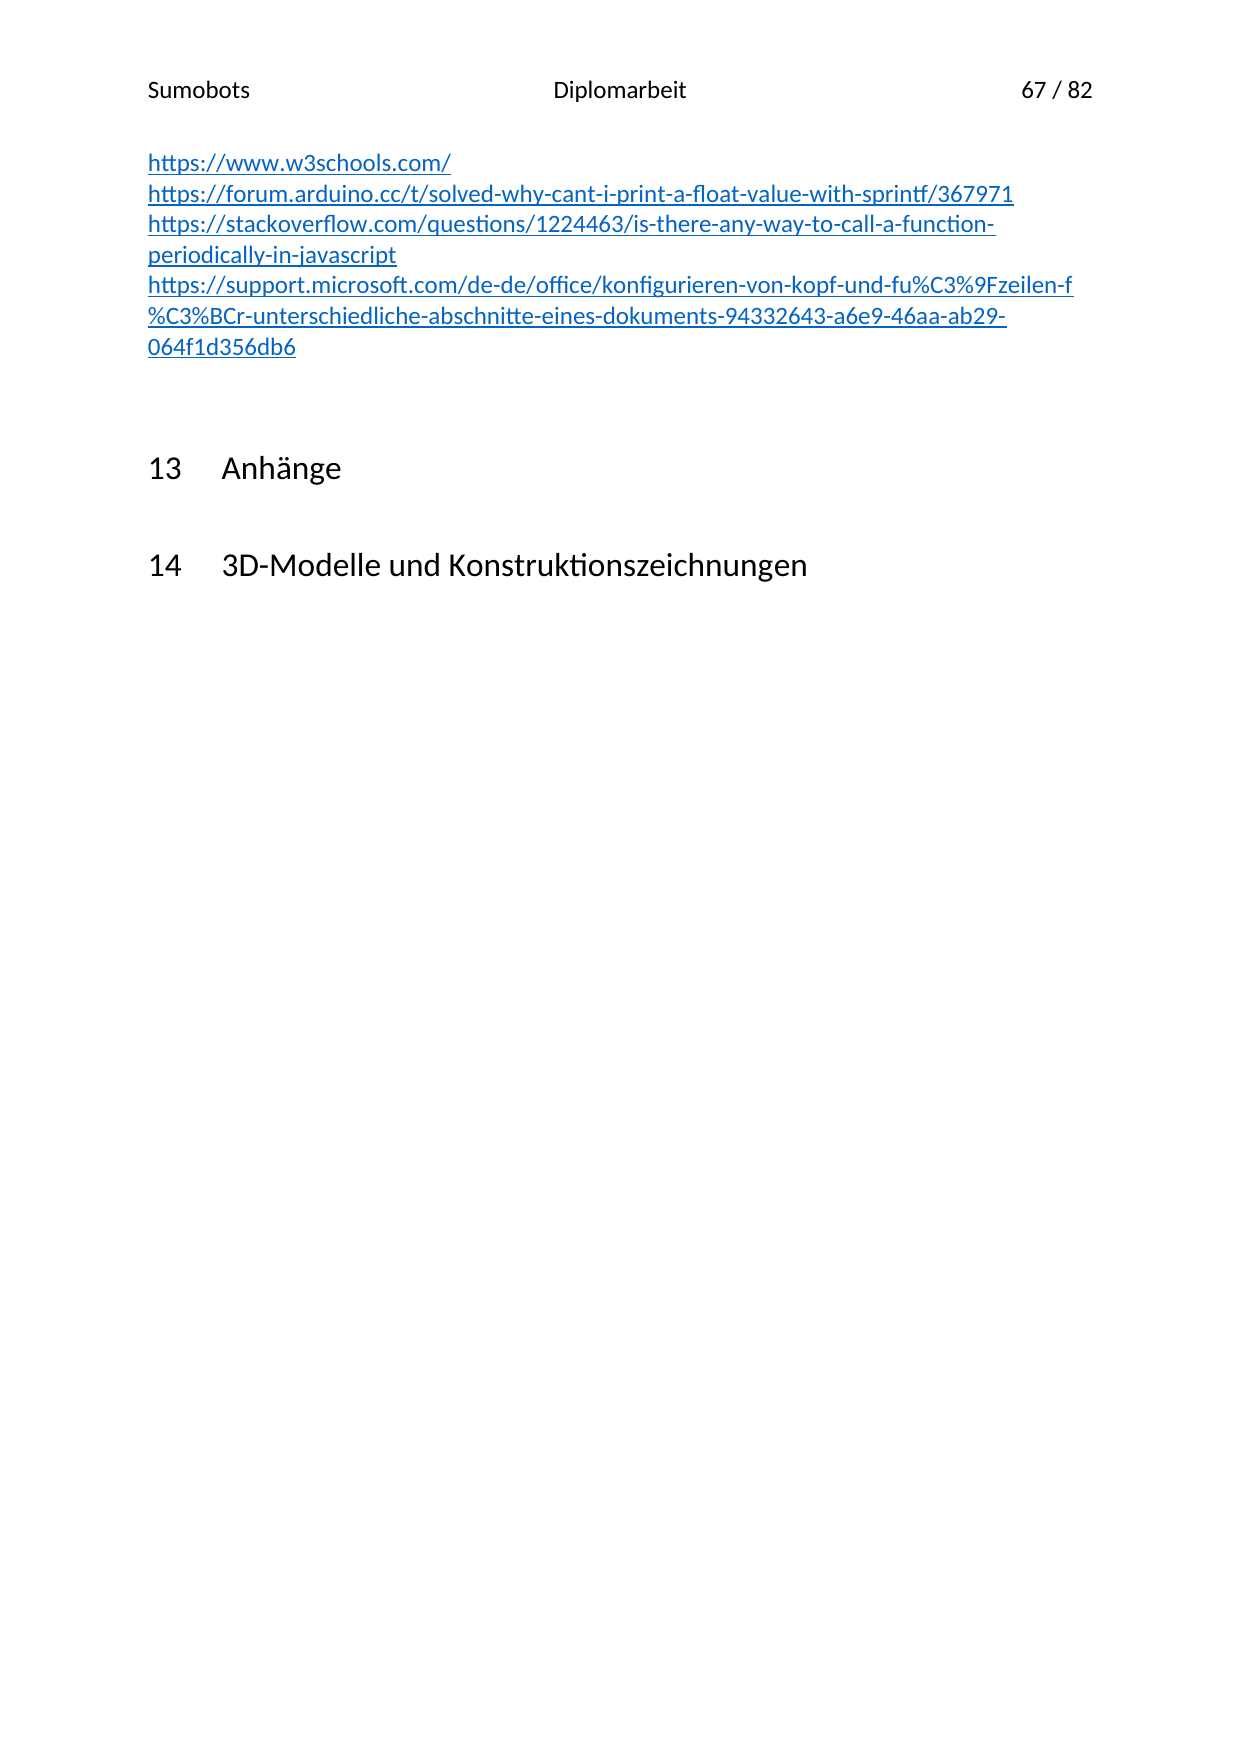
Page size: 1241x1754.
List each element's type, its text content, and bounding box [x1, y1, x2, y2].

text https://www.w3schools.com/ [148, 148, 1093, 178]
subtitle 3D-Modelle und Konstruktionszeichnungen [148, 543, 1093, 584]
subtitle Anhänge [148, 447, 1093, 488]
text https://support.microsoft.com/de-de/office/konfigurieren-von-kopf-und-fu%C3%9Fzeilen-f%C3%BCr-unterschiedliche-abschnitte-eines-dokuments-94332643-a6e9-46aa-ab29-064f1d356db6 [148, 270, 1093, 361]
text https://forum.arduino.cc/t/solved-why-cant-i-print-a-float-value-with-sprintf/367971 [148, 178, 1093, 209]
text https://stackoverflow.com/questions/1224463/is-there-any-way-to-call-a-function-periodically-in-javascript [148, 209, 1093, 270]
